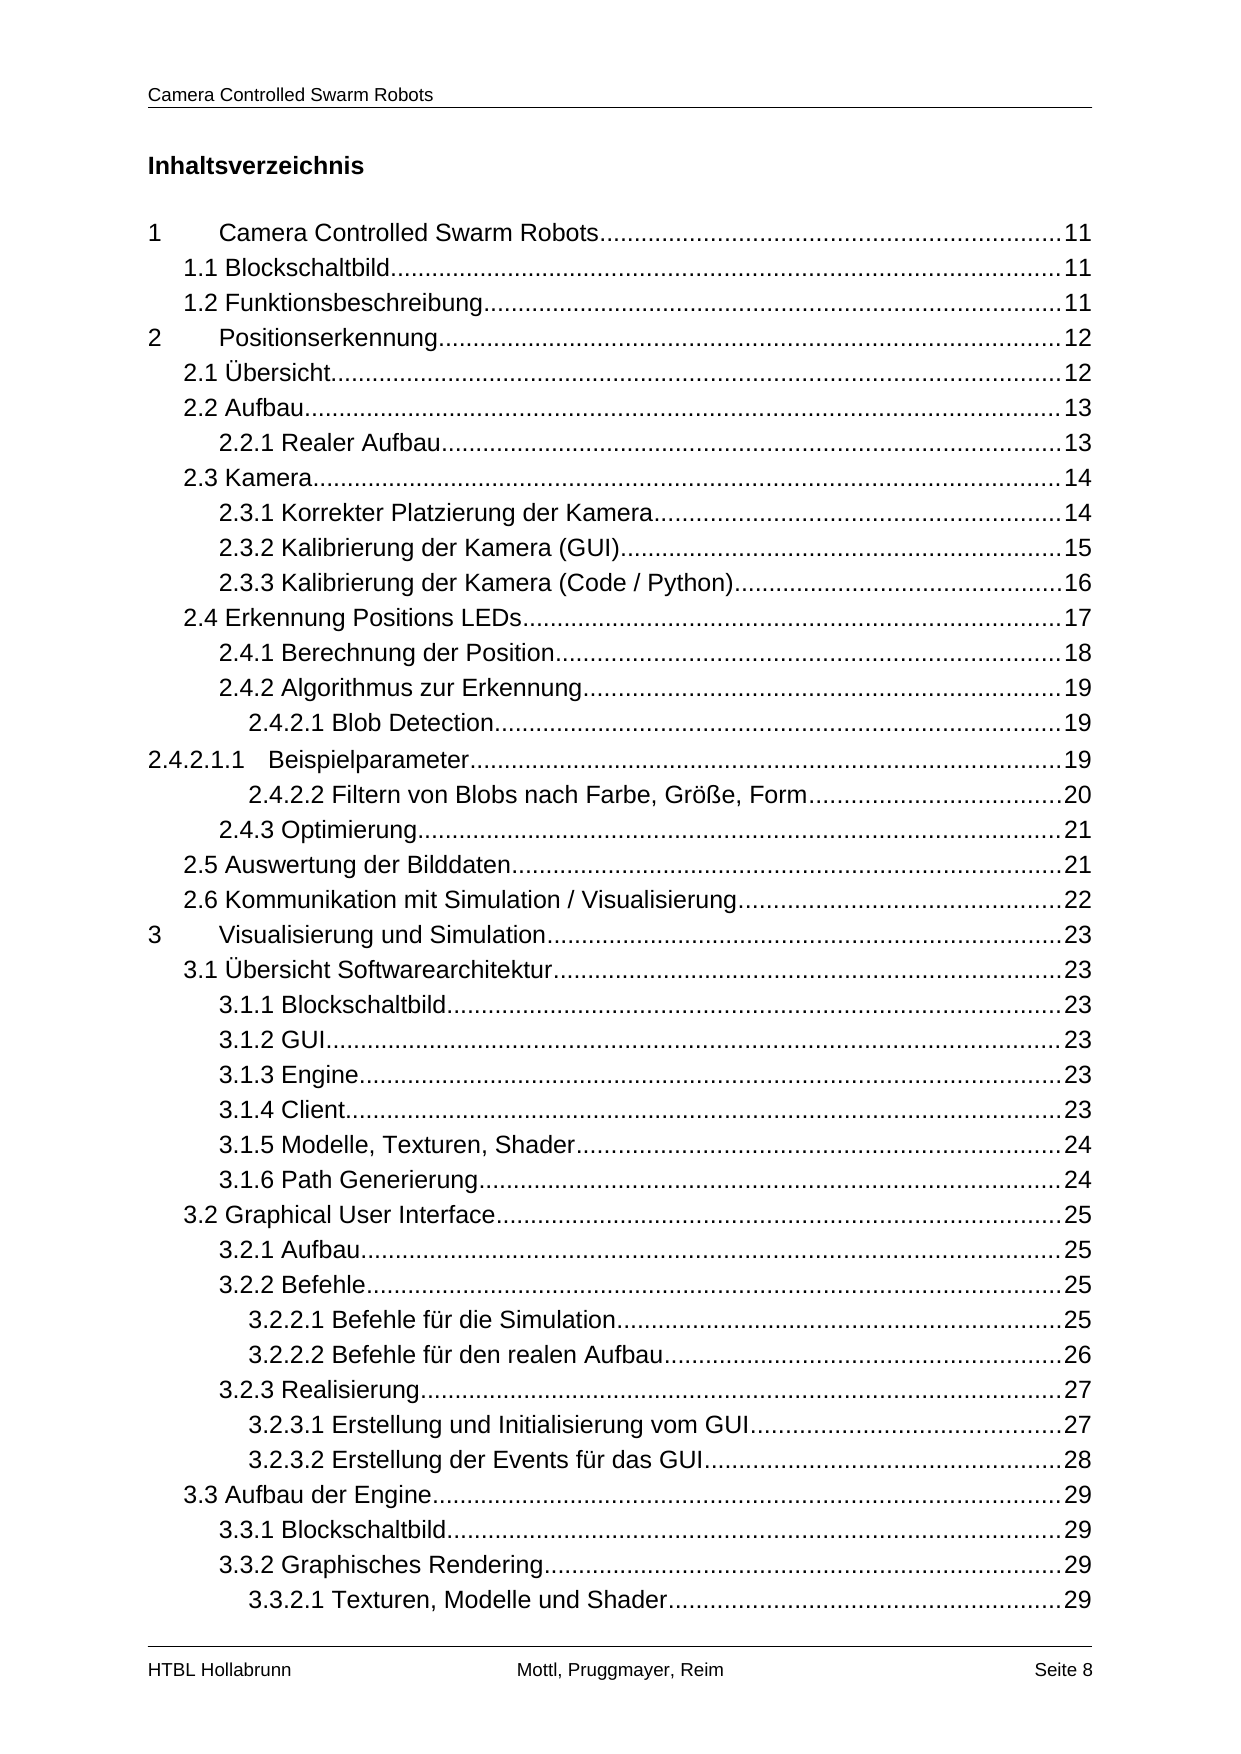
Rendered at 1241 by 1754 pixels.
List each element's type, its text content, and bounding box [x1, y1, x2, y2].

text 2.4 Erkennung Positions LEDs 17 [183, 603, 1092, 631]
text 2.5 Auswertung der Bilddaten 21 [183, 850, 1092, 879]
text 2.4.2 Algorithmus zur Erkennung 19 [218, 673, 1092, 701]
text 3.3.1 Blockschaltbild 29 [218, 1515, 1092, 1544]
text 3.1.2 GUI 23 [218, 1025, 1092, 1054]
text 2.4.2.1 Blob Detection 19 [248, 708, 1092, 736]
text 3.1.6 Path Generierung 24 [218, 1165, 1092, 1194]
text 2.3.1 Korrekter Platzierung der Kamera 14 [218, 498, 1092, 526]
text 3.2.3.2 Erstellung der Events für das GUI 28 [248, 1445, 1092, 1474]
text 3.2.3 Realisierung 27 [218, 1375, 1092, 1404]
text 3.2.2.1 Befehle für die Simulation 25 [248, 1305, 1092, 1334]
text 3.3 Aufbau der Engine 29 [183, 1480, 1092, 1509]
text 2.4.2.2 Filtern von Blobs nach Farbe, Größe, Form 20 [248, 780, 1092, 809]
text 2.6 Kommunikation mit Simulation / Visualisierung 22 [183, 885, 1092, 914]
text 3.2.1 Aufbau 25 [218, 1235, 1092, 1264]
text 3.1.4 Client 23 [218, 1095, 1092, 1124]
text 1.2 Funktionsbeschreibung 11 [183, 288, 1092, 316]
text 3.2 Graphical User Interface 25 [183, 1200, 1092, 1229]
text 2 Positionserkennung 12 [148, 323, 1092, 351]
text 3.3.2 Graphisches Rendering 29 [218, 1550, 1092, 1579]
text 3.1.3 Engine 23 [218, 1060, 1092, 1089]
text 2.3 Kamera 14 [183, 463, 1092, 491]
text 3.1.5 Modelle, Texturen, Shader 24 [218, 1130, 1092, 1159]
text 2.2 Aufbau 13 [183, 393, 1092, 421]
text 2.4.2.1.1 Beispielparameter 19 [148, 743, 1092, 774]
text 3.2.2.2 Befehle für den realen Aufbau 26 [248, 1340, 1092, 1369]
text 2.4.3 Optimierung 21 [218, 815, 1092, 844]
text 2.4.1 Berechnung der Position 18 [218, 638, 1092, 666]
text 3.2.3.1 Erstellung und Initialisierung vom GUI 27 [248, 1410, 1092, 1439]
text Inhaltsverzeichnis [148, 151, 1092, 180]
text 3.3.2.1 Texturen, Modelle und Shader 29 [248, 1585, 1092, 1614]
text 2.3.3 Kalibrierung der Kamera (Code / Python) 16 [218, 568, 1092, 596]
text 2.2.1 Realer Aufbau 13 [218, 428, 1092, 456]
text 1.1 Blockschaltbild 11 [183, 253, 1092, 281]
text 1 Camera Controlled Swarm Robots 11 [148, 218, 1092, 246]
text 3.2.2 Befehle 25 [218, 1270, 1092, 1299]
text 3 Visualisierung und Simulation 23 [148, 920, 1092, 949]
text 3.1 Übersicht Softwarearchitektur 23 [183, 955, 1092, 984]
text 3.1.1 Blockschaltbild 23 [218, 990, 1092, 1019]
text 2.1 Übersicht 12 [183, 358, 1092, 386]
text 2.3.2 Kalibrierung der Kamera (GUI) 15 [218, 533, 1092, 561]
